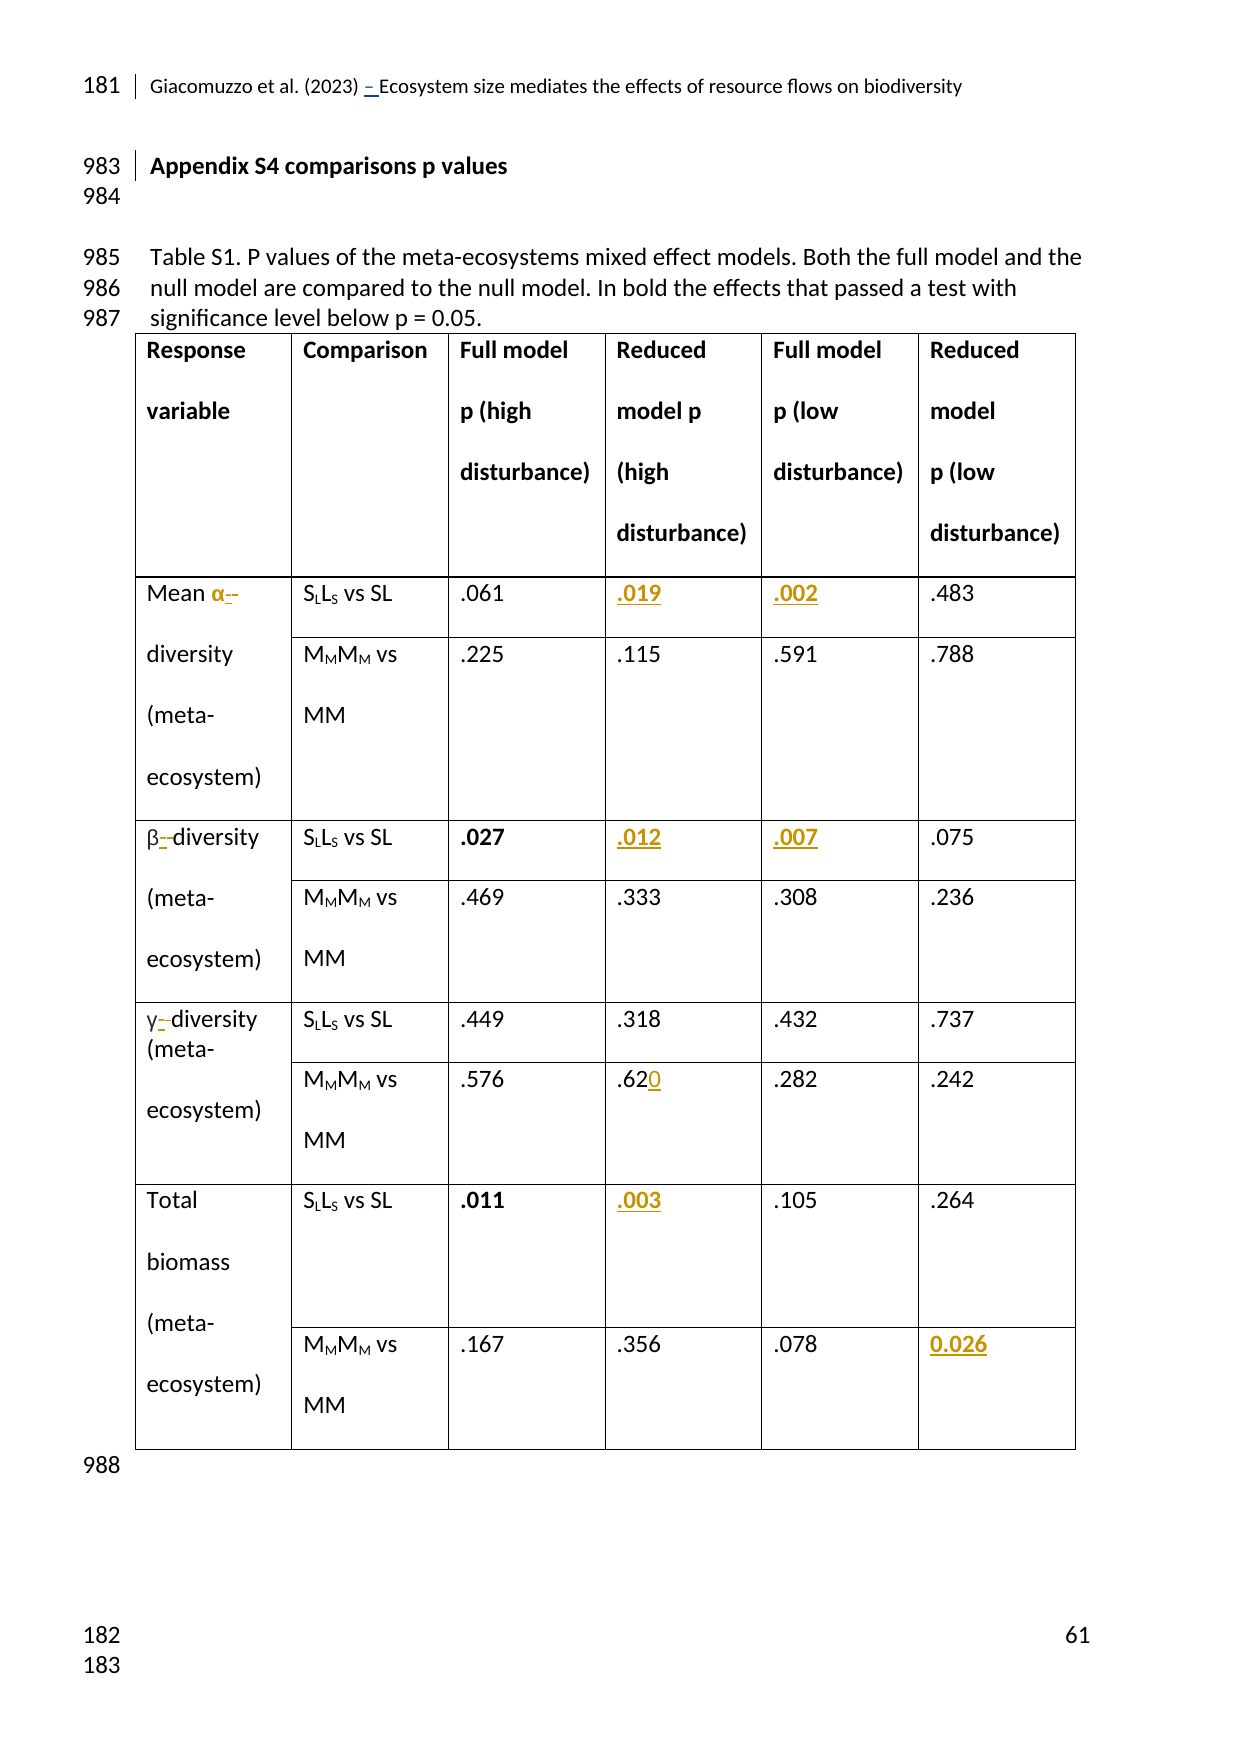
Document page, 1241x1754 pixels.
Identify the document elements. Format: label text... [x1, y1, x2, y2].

table_cell .242 [919, 1063, 1075, 1183]
table_cell .318 [606, 1003, 761, 1062]
table_cell γdiversity (meta-ecosystem) [136, 1003, 291, 1183]
table_header Full model p (low disturbance) [762, 334, 918, 576]
table_cell .469 [449, 881, 605, 1002]
table_cell .012 [606, 821, 761, 880]
table_cell .483 [919, 578, 1075, 637]
table_cell .737 [919, 1003, 1075, 1062]
table_cell SLLS vs SL [292, 578, 448, 637]
table_cell Mean αdiversity (meta-ecosystem) [136, 578, 291, 820]
table_cell .115 [606, 638, 761, 820]
table_cell .576 [449, 1063, 605, 1183]
table_cell Total biomass (meta-ecosystem) [136, 1185, 291, 1448]
table_cell .449 [449, 1003, 605, 1062]
table_cell .264 [919, 1185, 1075, 1327]
table_cell .62 [606, 1063, 761, 1183]
table_cell SLLS vs SL [292, 821, 448, 880]
table_cell MMMM vs MM [292, 638, 448, 820]
table_cell .591 [762, 638, 918, 820]
table_cell .167 [449, 1328, 605, 1448]
table_cell SLLS vs SL [292, 1185, 448, 1327]
table_cell MMMM vs MM [292, 881, 448, 1002]
table_header Full model p (high disturbance) [449, 334, 605, 576]
table_cell .225 [449, 638, 605, 820]
table_cell .011 [449, 1185, 605, 1327]
table_header Reduced model p (high disturbance) [606, 334, 761, 576]
table_cell .356 [606, 1328, 761, 1448]
table_cell .236 [919, 881, 1075, 1002]
table_cell .061 [449, 578, 605, 637]
table_header Reduced model p (low disturbance) [919, 334, 1075, 576]
text Appendix S4 comparisons p values [150, 150, 1090, 181]
table_cell 0.026 [919, 1328, 1075, 1448]
table_cell MMMM vs MM [292, 1063, 448, 1183]
text Table S1. P values of the meta-ecosystems mixed effect models. Both the full model and the null model are compared to the null model. In bold the effects that passed a test with significance level below p = 0.05. [150, 242, 1090, 333]
table_cell .027 [449, 821, 605, 880]
table_header Comparison [292, 334, 448, 576]
table_cell .432 [762, 1003, 918, 1062]
table_cell SLLS vs SL [292, 1003, 448, 1062]
table_cell .282 [762, 1063, 918, 1183]
table_cell .003 [606, 1185, 761, 1327]
table_cell .019 [606, 578, 761, 637]
table_cell MMMM vs MM [292, 1328, 448, 1448]
table_cell βdiversity (meta-ecosystem) [136, 821, 291, 1002]
table_header Response variable [136, 334, 291, 576]
table_cell .308 [762, 881, 918, 1002]
table_cell .078 [762, 1328, 918, 1448]
table_cell .333 [606, 881, 761, 1002]
table_cell .007 [762, 821, 918, 880]
table_cell .075 [919, 821, 1075, 880]
table_cell .788 [919, 638, 1075, 820]
table_cell .105 [762, 1185, 918, 1327]
table_cell .002 [762, 578, 918, 637]
